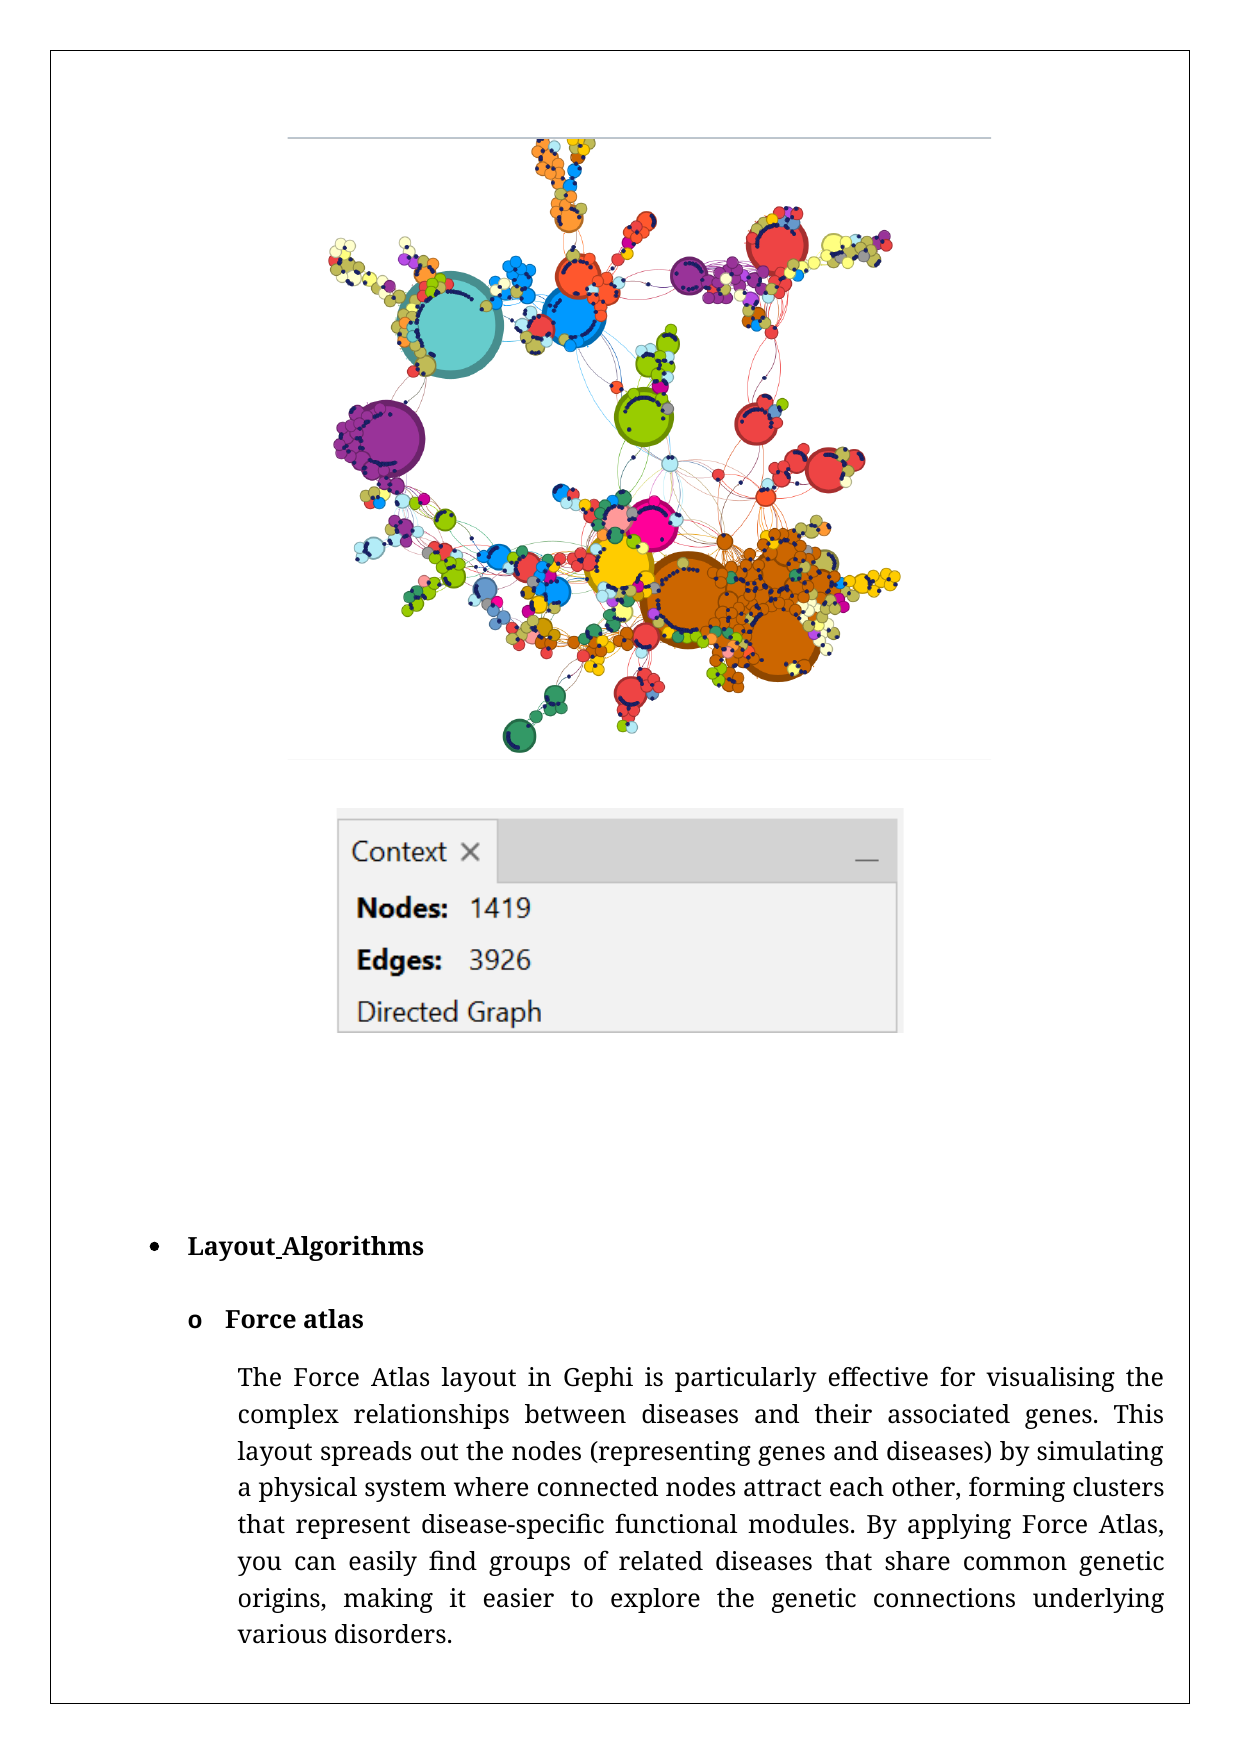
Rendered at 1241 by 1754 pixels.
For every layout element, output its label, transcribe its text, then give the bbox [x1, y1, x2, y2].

picture [336, 808, 904, 1033]
list Force atlas [187, 1302, 1165, 1336]
text The Force Atlas layout in Gephi is particularly effective for visualising the complex relationships between diseases and their associated genes. This layout spreads out the nodes (representing genes and diseases) by simulating a physical system where connected nodes attract each other, forming clusters that represent disease-specific functional modules. By applying Force Atlas, you can easily find groups of related diseases that share common genetic origins, making it easier to explore the genetic connections underlying various disorders. [237, 1360, 1165, 1651]
list Layout Algorithms [150, 1228, 1165, 1262]
picture [287, 137, 992, 760]
